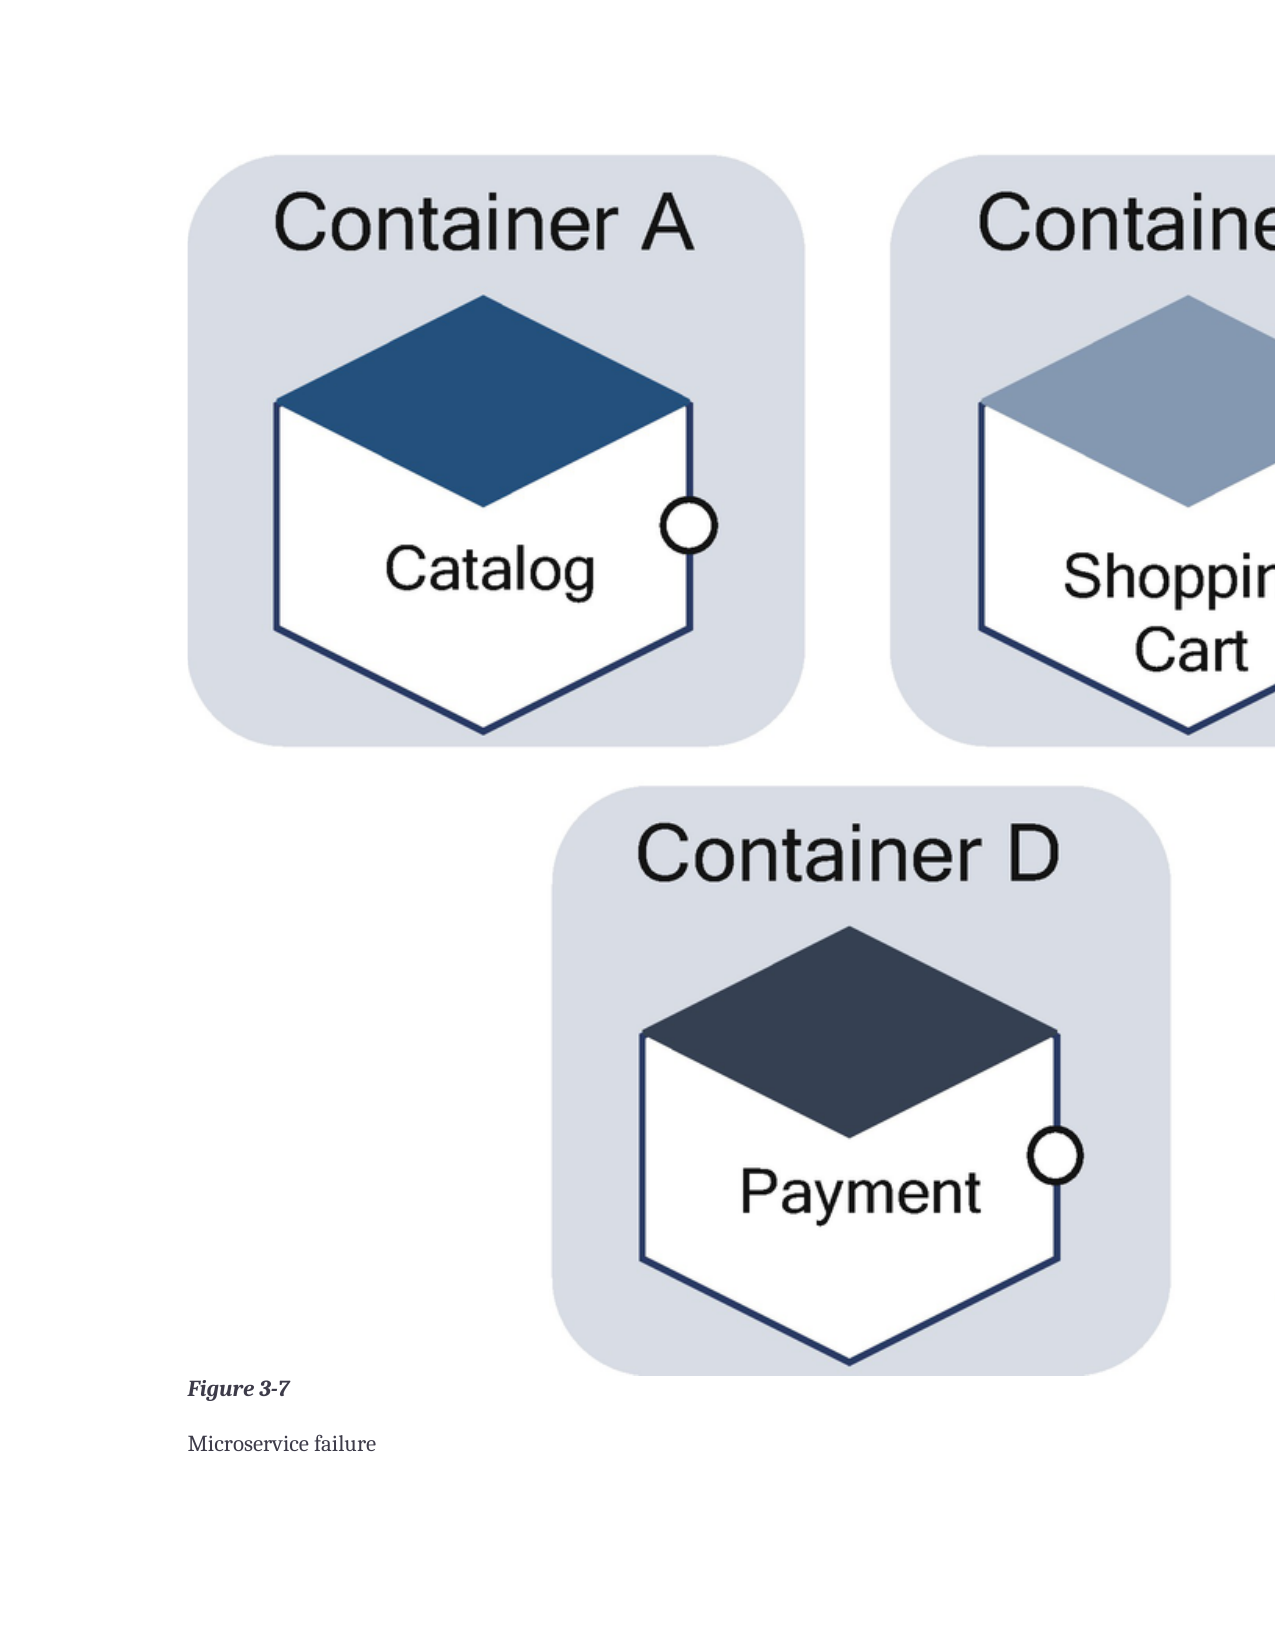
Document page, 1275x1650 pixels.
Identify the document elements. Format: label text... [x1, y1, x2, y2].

text Figure 3-7 [150, 1375, 1125, 1402]
picture [187, 150, 1275, 1376]
text Microservice failure [150, 1431, 1125, 1457]
